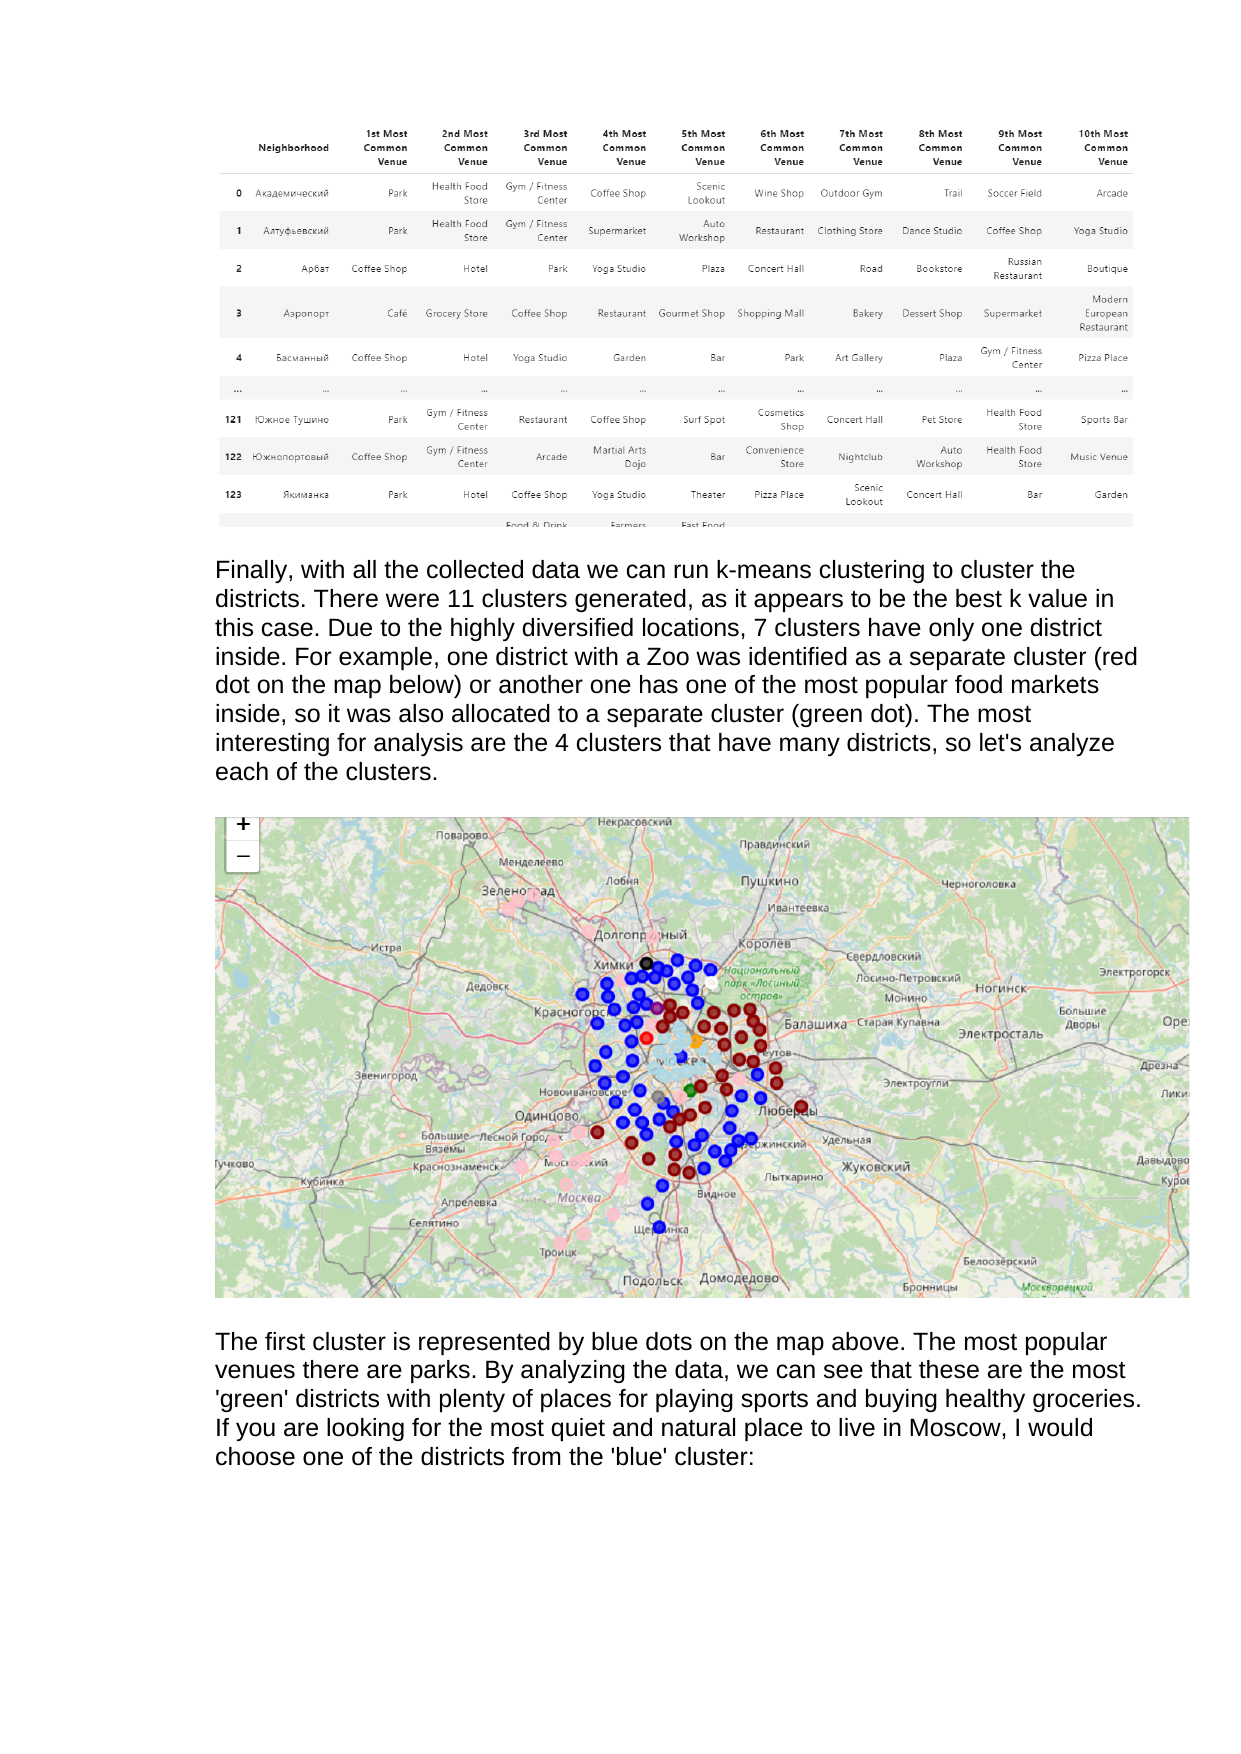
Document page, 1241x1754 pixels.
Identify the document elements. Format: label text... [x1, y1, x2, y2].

picture [215, 814, 1190, 1298]
text The first cluster is represented by blue dots on the map above. The most popular venues there are parks. By analyzing the data, we can see that these are the most 'green' districts with plenty of places for playing sports and buying healthy groceries. If you are looking for the most quiet and natural place to live in Moscow, I would choose one of the districts from the 'blue' cluster: [215, 1327, 1152, 1471]
text Finally, with all the collected data we can run k-means clustering to cluster the districts. There were 11 clusters generated, as it appears to be the best k value in this case. Due to the highly diversified locations, 7 clusters have only one district inside. For example, one district with a Zoo was identified as a separate cluster (red dot on the map below) or another one has one of the most popular food markets inside, so it was also allocated to a separate cluster (green dot). The most interesting for analysis are the 4 clusters that have many districts, so let's analyze each of the clusters. [215, 555, 1152, 785]
picture [215, 118, 1142, 527]
